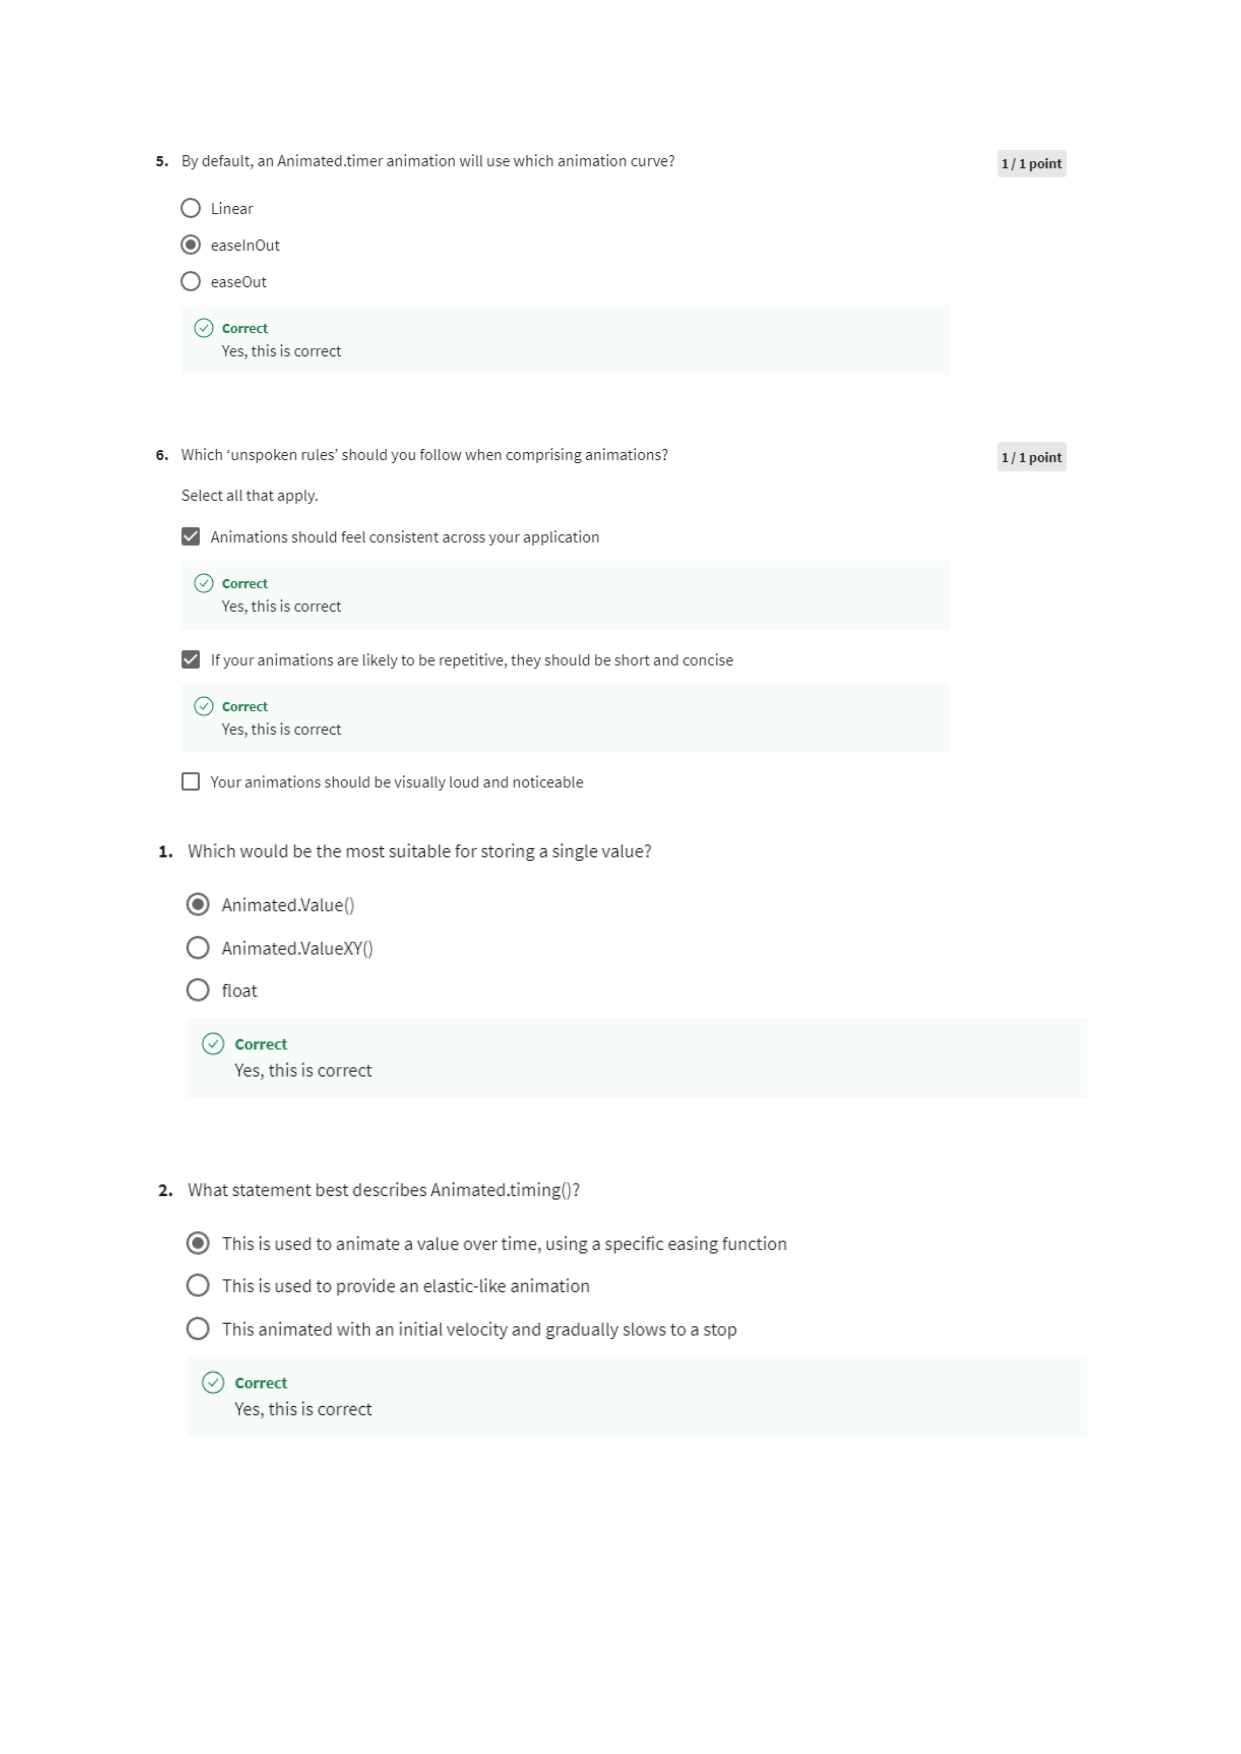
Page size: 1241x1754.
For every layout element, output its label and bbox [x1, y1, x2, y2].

picture [150, 835, 1091, 1515]
picture [150, 150, 1091, 816]
